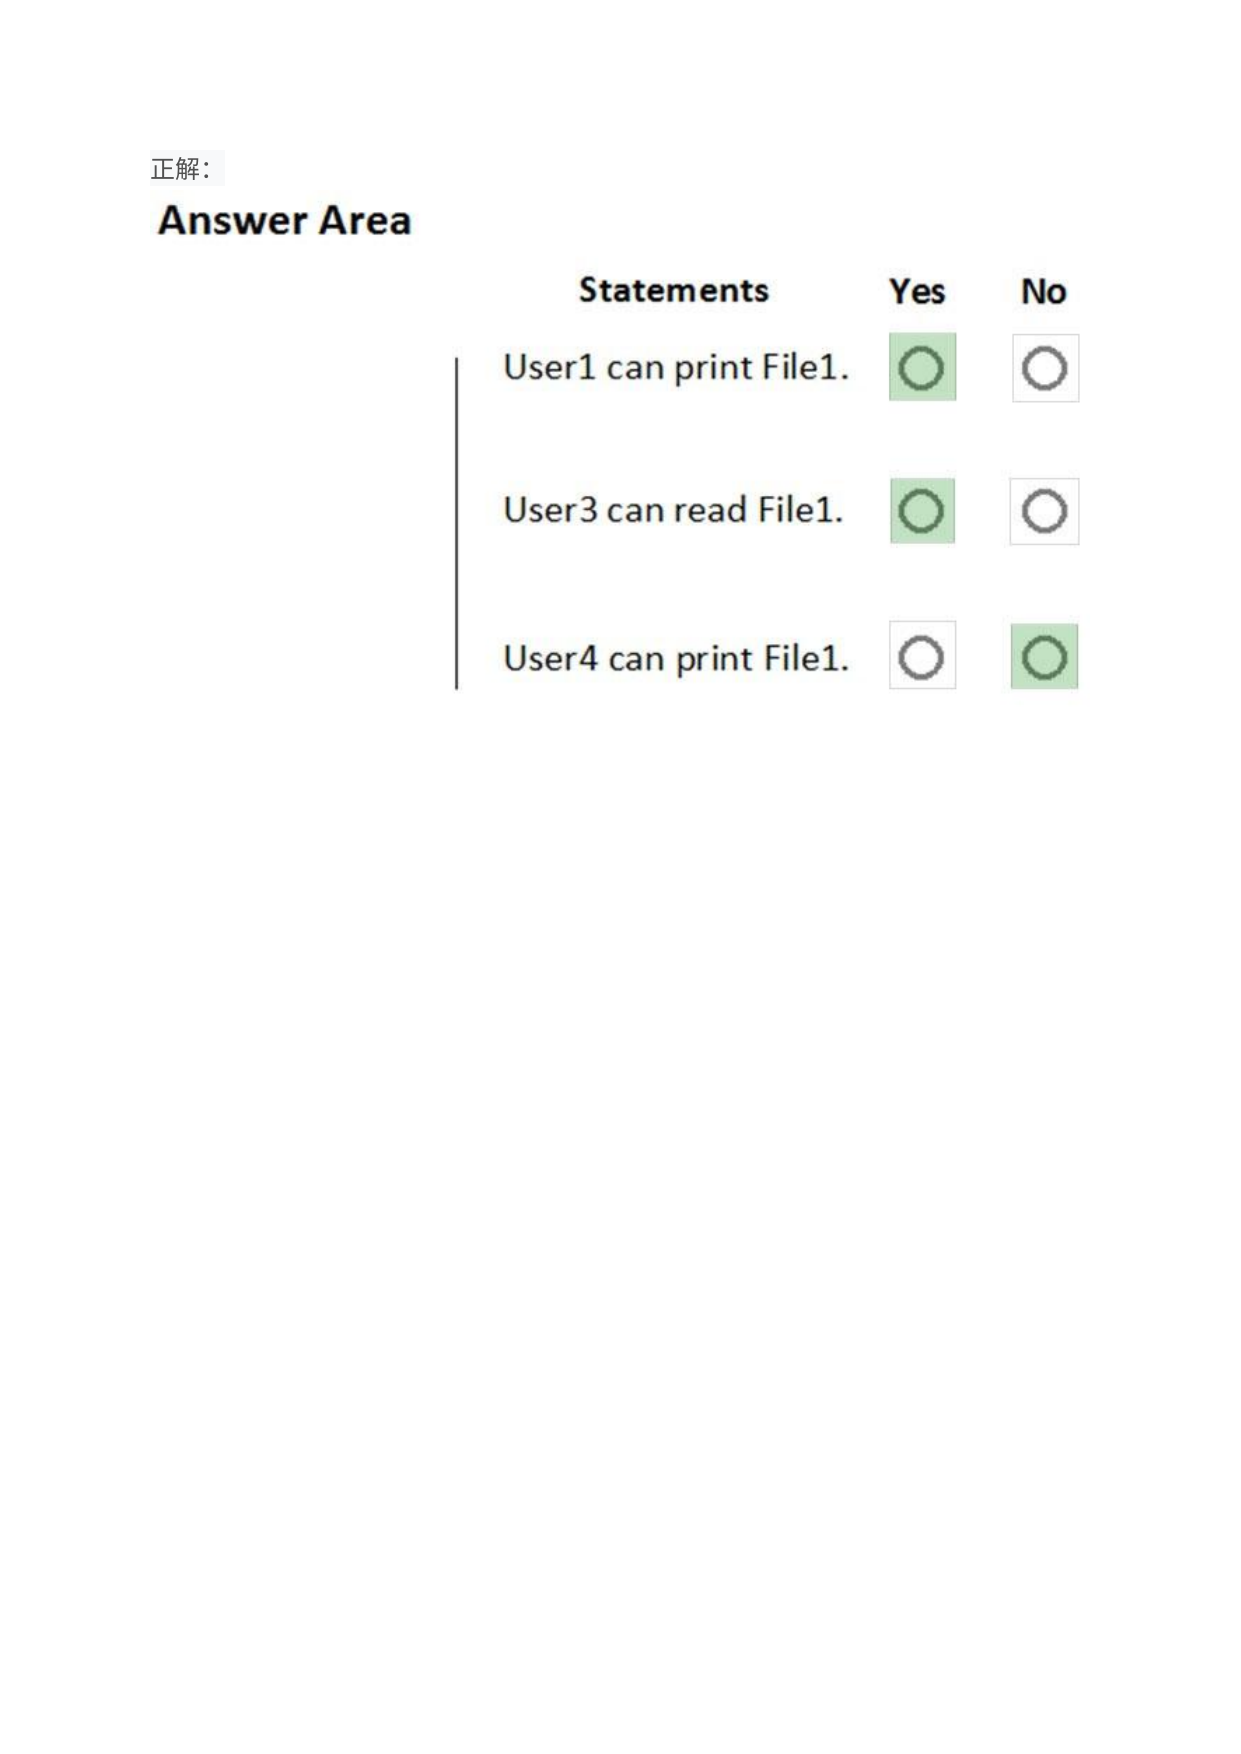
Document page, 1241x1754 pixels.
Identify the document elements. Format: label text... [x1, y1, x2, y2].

text 正解： [150, 150, 1090, 190]
picture [150, 190, 1091, 709]
